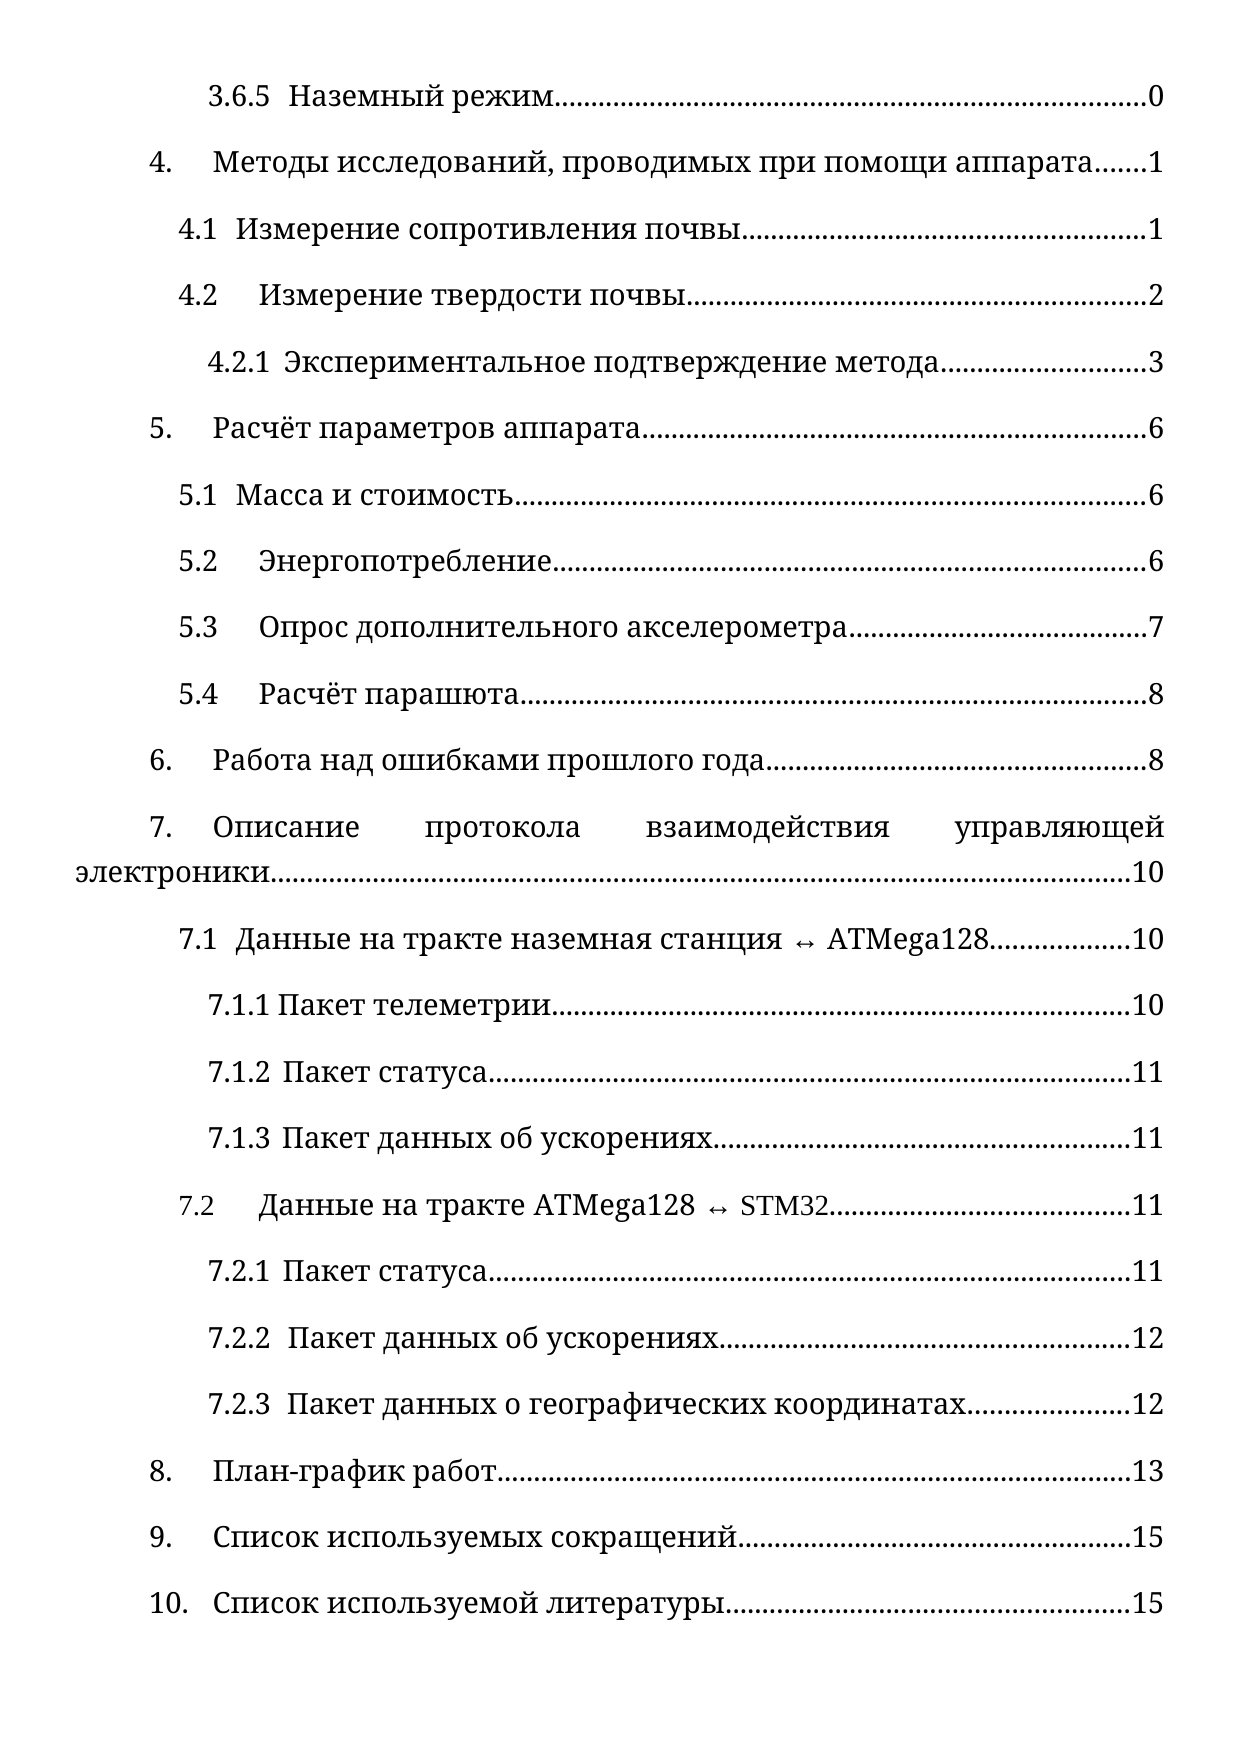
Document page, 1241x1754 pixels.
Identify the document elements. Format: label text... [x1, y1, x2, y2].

text 7.2.3 Пакет данных о географических координатах 12 [133, 1383, 1165, 1423]
text 6. Работа над ошибками прошлого года 8 [75, 739, 1165, 779]
text 7.1 Данные на тракте наземная станция ↔ ATMega128 10 [104, 918, 1165, 958]
text 7.2.2 Пакет данных об ускорениях 12 [133, 1317, 1165, 1357]
text 5.1 Масса и стоимость 6 [104, 474, 1165, 513]
text 4. Методы исследований, проводимых при помощи аппарата 1 [75, 141, 1165, 181]
text 7.2.1 Пакет статуса 11 [133, 1250, 1165, 1290]
text 3.6.5 Наземный режим 0 [133, 75, 1165, 115]
text 7.2 Данные на тракте ATMega128 ↔ STM32 11 [104, 1184, 1165, 1224]
text 7. Описание протокола взаимодействия управляющей электроники 10 [75, 806, 1165, 891]
text 10. Список используемой литературы 15 [75, 1583, 1165, 1622]
text 8. План-график работ 13 [75, 1450, 1165, 1489]
text 5.3 Опрос дополнительного акселерометра 7 [104, 607, 1165, 646]
text 5.4 Расчёт парашюта 8 [104, 673, 1165, 713]
text 4.2 Измерение твердости почвы 2 [104, 274, 1165, 314]
text 5.2 Энергопотребление 6 [104, 540, 1165, 580]
text 4.2.1 Экспериментальное подтверждение метода 3 [133, 341, 1165, 381]
text 7.1.1 Пакет телеметрии 10 [133, 984, 1165, 1024]
text 4.1 Измерение сопротивления почвы 1 [104, 208, 1165, 248]
text 7.1.2 Пакет статуса 11 [133, 1051, 1165, 1091]
text 5. Расчёт параметров аппарата 6 [75, 407, 1165, 447]
text 7.1.3 Пакет данных об ускорениях 11 [133, 1117, 1165, 1157]
text 9. Список используемых сокращений 15 [75, 1516, 1165, 1556]
